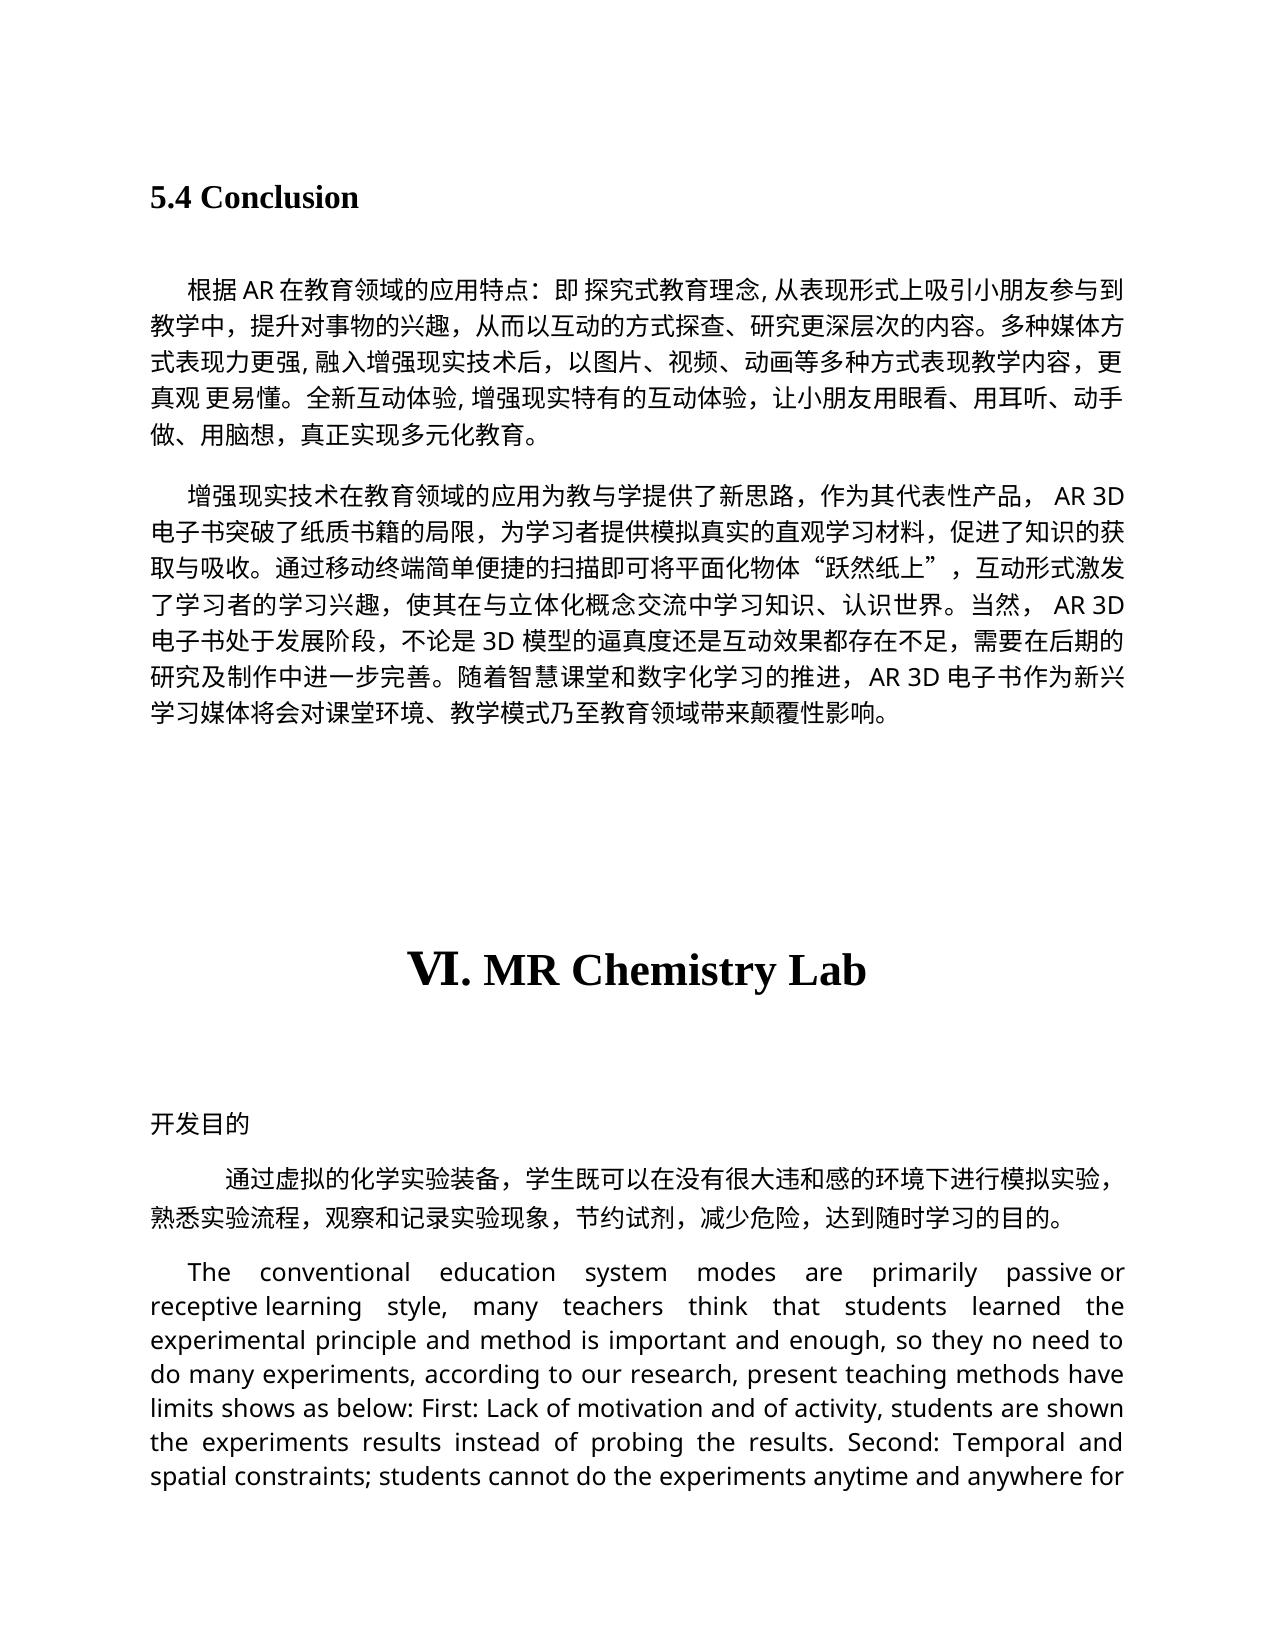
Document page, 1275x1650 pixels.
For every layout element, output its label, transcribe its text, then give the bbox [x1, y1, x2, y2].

text 根据AR在教育领域的应用特点：即 探究式教育理念, 从表现形式上吸引小朋友参与到教学中，提升对事物的兴趣，从而以互动的方式探查、研究更深层次的内容。多种媒体方式表现力更强, 融入增强现实技术后，以图片、视频、动画等多种方式表现教学内容，更真观 更易懂。全新互动体验, 增强现实特有的互动体验，让小朋友用眼看、用耳听、动手做、用脑想，真正实现多元化教育。 [150, 270, 1125, 451]
text 通过虚拟的化学实验装备，学生既可以在没有很大违和感的环境下进行模拟实验，熟悉实验流程，观察和记录实验现象，节约试剂，减少危险，达到随时学习的目的。 [150, 1160, 1125, 1235]
text 增强现实技术在教育领域的应用为教与学提供了新思路，作为其代表性产品， AR 3D电子书突破了纸质书籍的局限，为学习者提供模拟真实的直观学习材料，促进了知识的获取与吸收。通过移动终端简单便捷的扫描即可将平面化物体“跃然纸上”，互动形式激发了学习者的学习兴趣，使其在与立体化概念交流中学习知识、认识世界。当然， AR 3D电子书处于发展阶段，不论是 3D 模型的逼真度还是互动效果都存在不足，需要在后期的研究及制作中进一步完善。随着智慧课堂和数字化学习的推进，AR 3D电子书作为新兴学习媒体将会对课堂环境、教学模式乃至教育领域带来颠覆性影响。 [150, 476, 1125, 730]
text Ⅵ. MR Chemistry Lab [150, 943, 1125, 995]
text 开发目的 [150, 1104, 1125, 1140]
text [150, 1254, 1125, 1493]
text 5.4 Conclusion [150, 177, 1125, 216]
